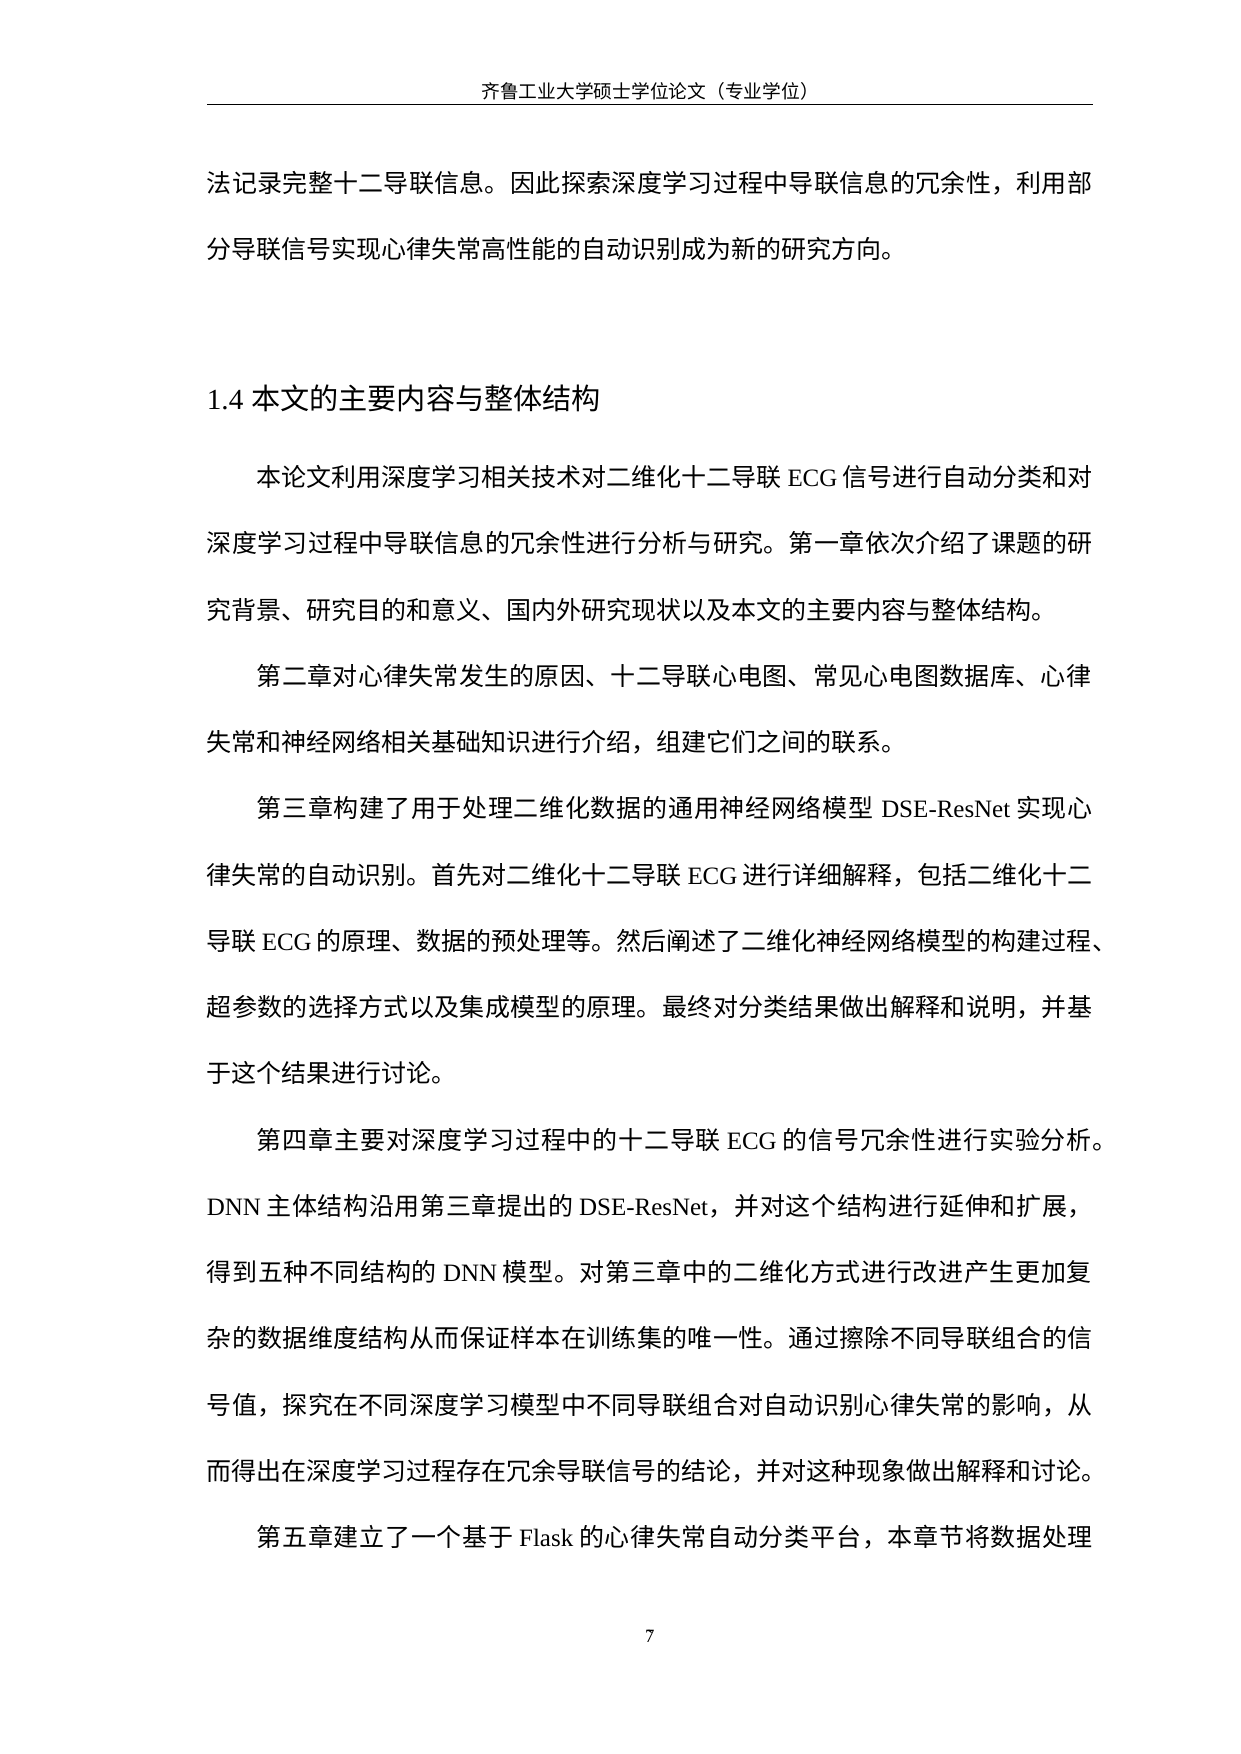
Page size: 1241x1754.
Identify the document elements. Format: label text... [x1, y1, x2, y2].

text 1.4 本文的主要内容与整体结构 [207, 364, 1093, 430]
text 第三章构建了用于处理二维化数据的通用神经网络模型DSE-ResNet实现心律失常的自动识别。首先对二维化十二导联ECG进行详细解释，包括二维化十二导联ECG的原理、数据的预处理等。然后阐述了二维化神经网络模型的构建过程、超参数的选择方式以及集成模型的原理。最终对分类结果做出解释和说明，并基于这个结果进行讨论。 [207, 774, 1093, 1105]
text 第四章主要对深度学习过程中的十二导联ECG的信号冗余性进行实验分析。DNN主体结构沿用第三章提出的DSE-ResNet，并对这个结构进行延伸和扩展，得到五种不同结构的DNN模型。对第三章中的二维化方式进行改进产生更加复杂的数据维度结构从而保证样本在训练集的唯一性。通过擦除不同导联组合的信号值，探究在不同深度学习模型中不同导联组合对自动识别心律失常的影响，从而得出在深度学习过程存在冗余导联信号的结论，并对这种现象做出解释和讨论。 [207, 1105, 1093, 1503]
text 第二章对心律失常发生的原因、十二导联心电图、常见心电图数据库、心律失常和神经网络相关基础知识进行介绍，组建它们之间的联系。 [207, 641, 1093, 774]
text 本论文利用深度学习相关技术对二维化十二导联ECG信号进行自动分类和对深度学习过程中导联信息的冗余性进行分析与研究。第一章依次介绍了课题的研究背景、研究目的和意义、国内外研究现状以及本文的主要内容与整体结构。 [207, 443, 1093, 641]
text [207, 1503, 1093, 1569]
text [207, 148, 1093, 281]
